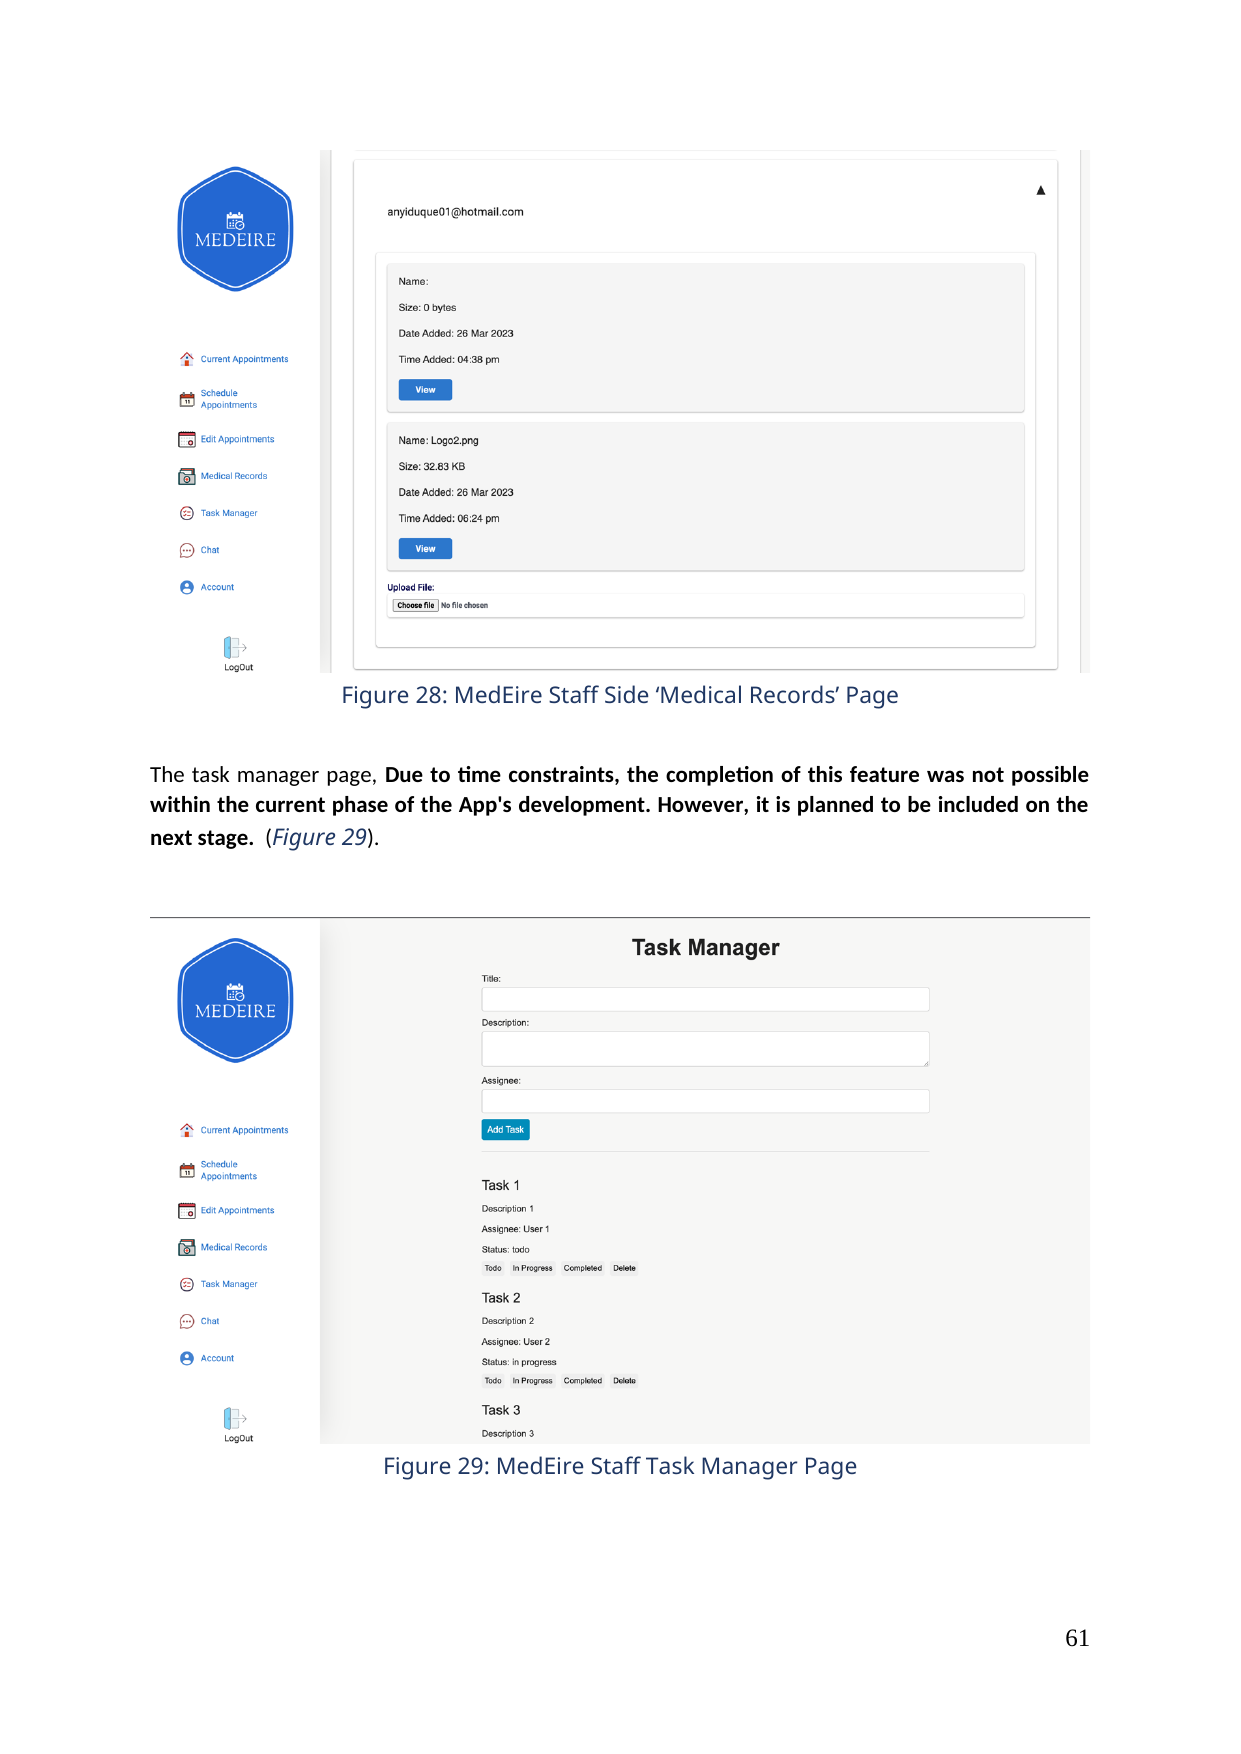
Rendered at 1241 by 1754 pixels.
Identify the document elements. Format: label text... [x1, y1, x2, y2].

subtitle Figure 29: MedEire Staff Task Manager Page [150, 1450, 1090, 1481]
text The task manager page, Due to time constraints, the completion of this feature was not possible within the current phase of the App's development. However, it is planned to be included on the next stage. (Figure 29). [150, 760, 1090, 852]
picture [150, 150, 1091, 673]
picture [150, 917, 1091, 1444]
subtitle Figure 28: MedEire Staff Side ‘Medical Records’ Page [150, 679, 1090, 710]
